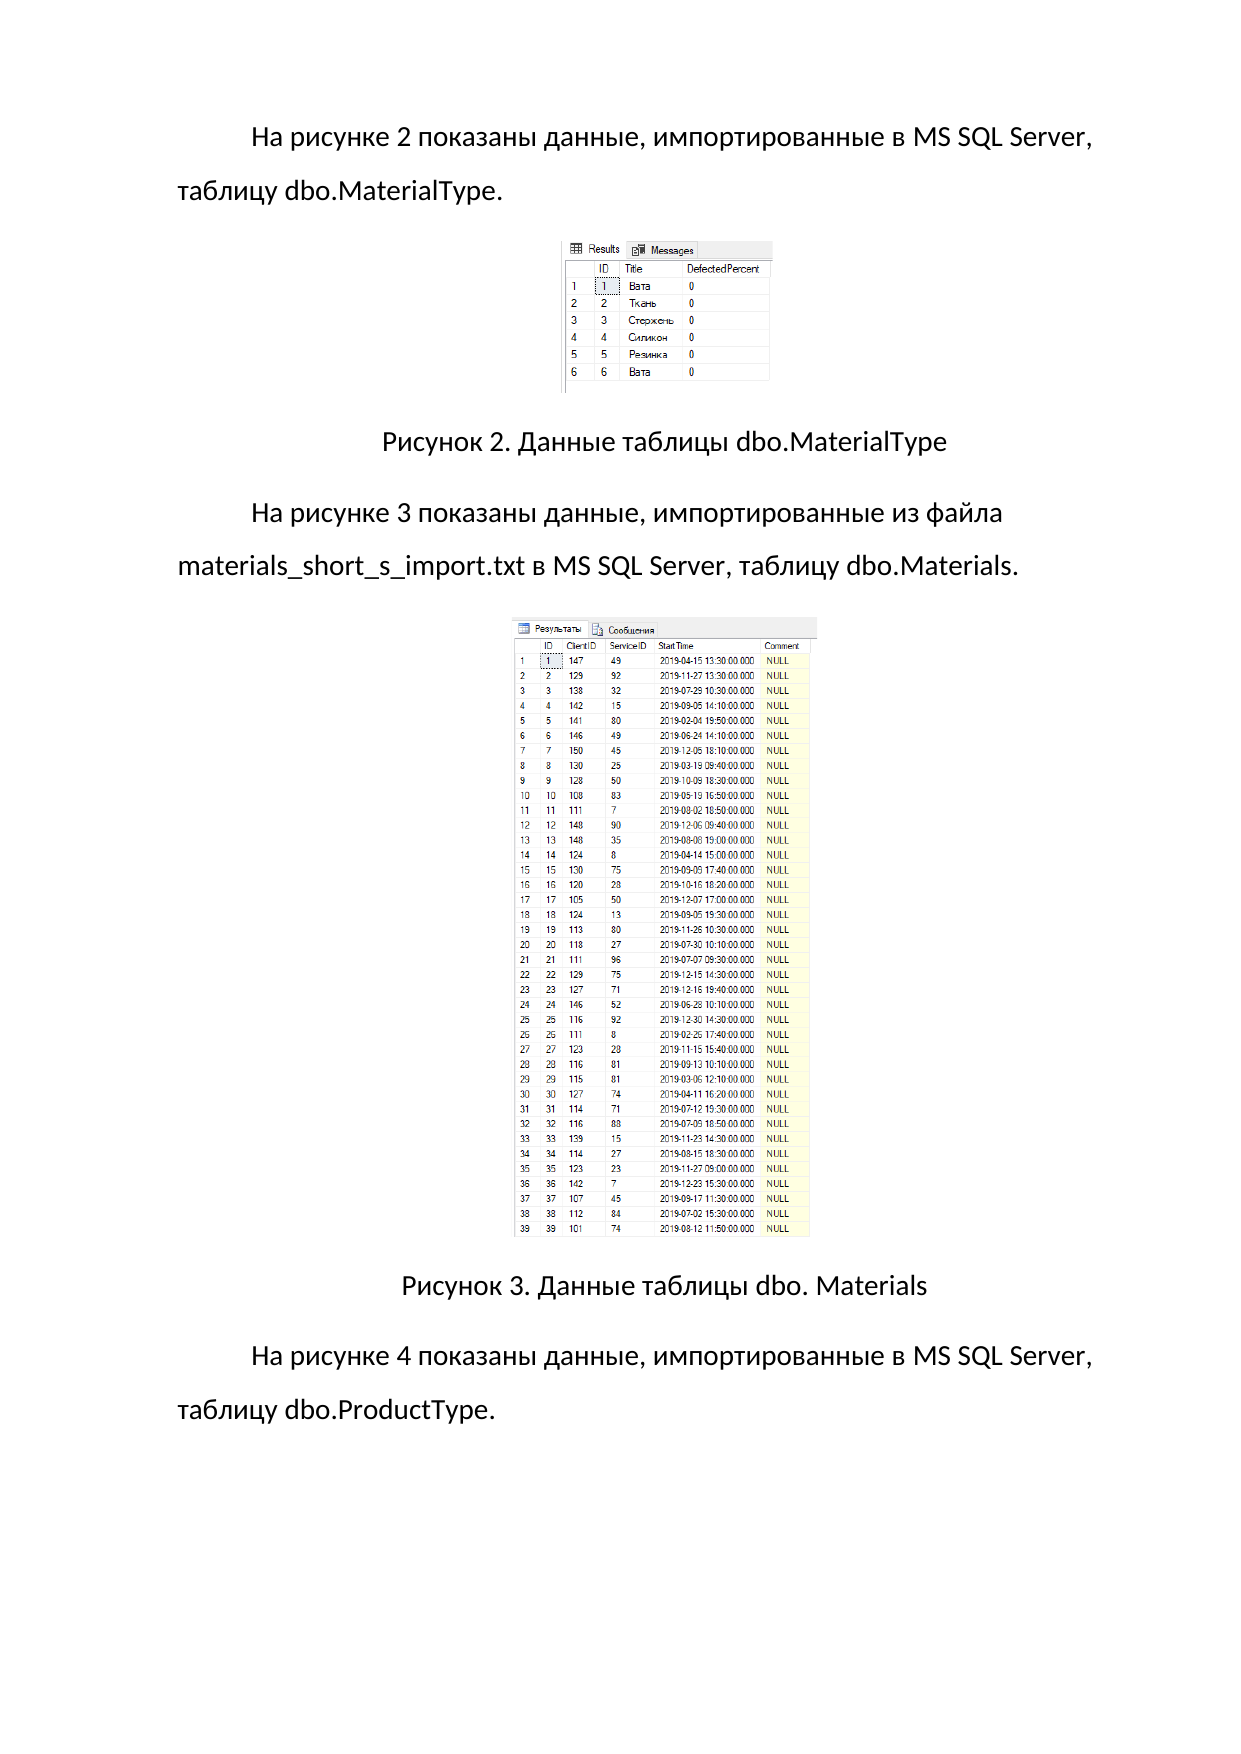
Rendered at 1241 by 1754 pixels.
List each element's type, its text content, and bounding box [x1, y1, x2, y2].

text На рисунке 4 показаны данные, импортированные в MS SQL Server, таблицу dbo.ProductType. [177, 1337, 1152, 1427]
text Рисунок 3. Данные таблицы dbo. Materials [177, 1267, 1152, 1303]
text На рисунке 2 показаны данные, импортированные в MS SQL Server, таблицу dbo.MaterialType. [177, 118, 1152, 207]
text На рисунке 3 показаны данные, импортированные из файла materials_short_s_import.txt в MS SQL Server, таблицу dbo.Materials. [177, 494, 1152, 583]
picture [511, 617, 818, 1237]
picture [561, 241, 773, 393]
text Рисунок 2. Данные таблицы dbo.MaterialType [177, 423, 1152, 459]
